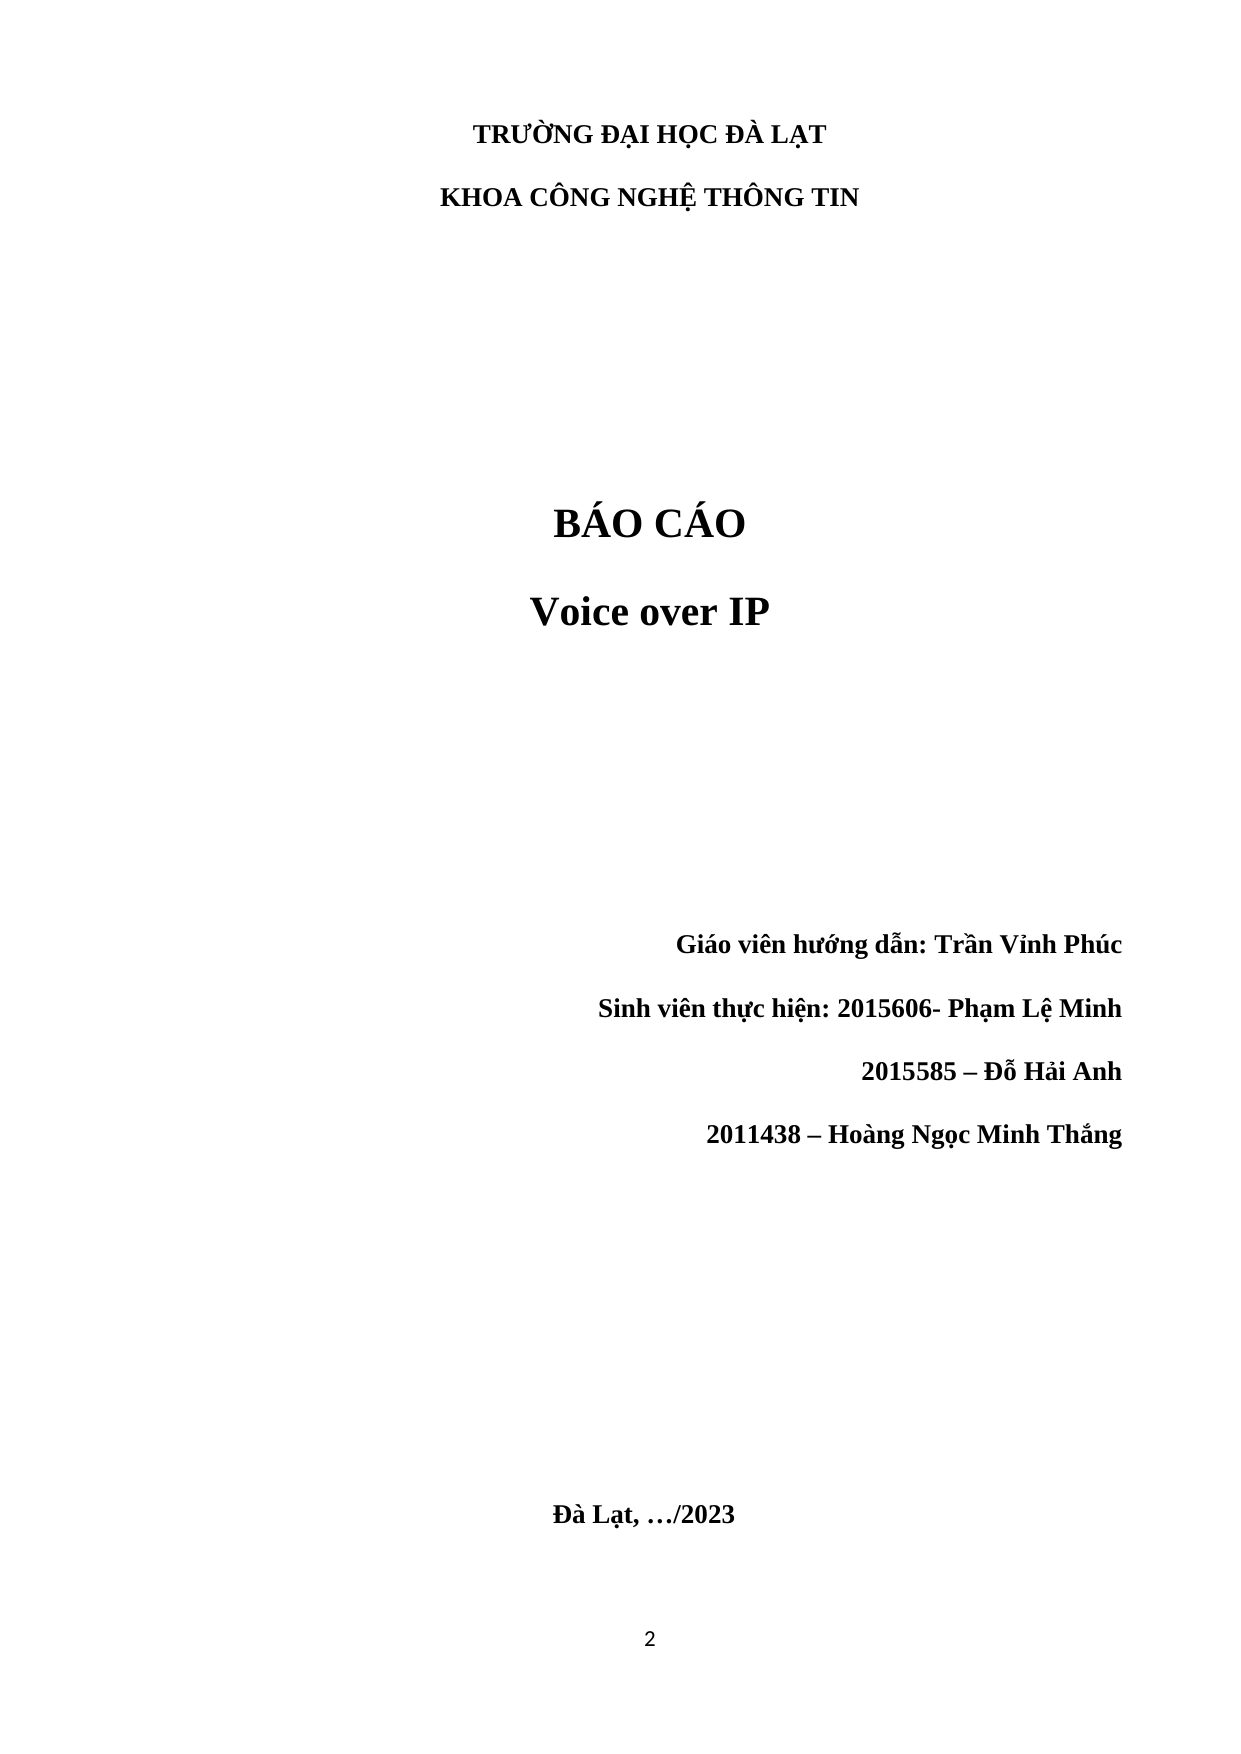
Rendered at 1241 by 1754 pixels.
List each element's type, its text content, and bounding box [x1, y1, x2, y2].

text Đà Lạt, …/2023 [477, 1498, 1122, 1530]
text 2011438 – Hoàng Ngọc Minh Thắng [177, 1118, 1122, 1150]
text KHOA CÔNG NGHỆ THÔNG TIN [177, 181, 1122, 213]
text Voice over IP [177, 587, 1122, 634]
text 2015585 – Đỗ Hải Anh [177, 1055, 1122, 1086]
text Giáo viên hướng dẫn: Trần Vỉnh Phúc [177, 928, 1122, 960]
text BÁO CÁO [177, 498, 1122, 546]
text Sinh viên thực hiện: 2015606- Phạm Lệ Minh [252, 992, 1122, 1023]
text TRƯỜNG ĐẠI HỌC ĐÀ LẠT [177, 118, 1122, 149]
